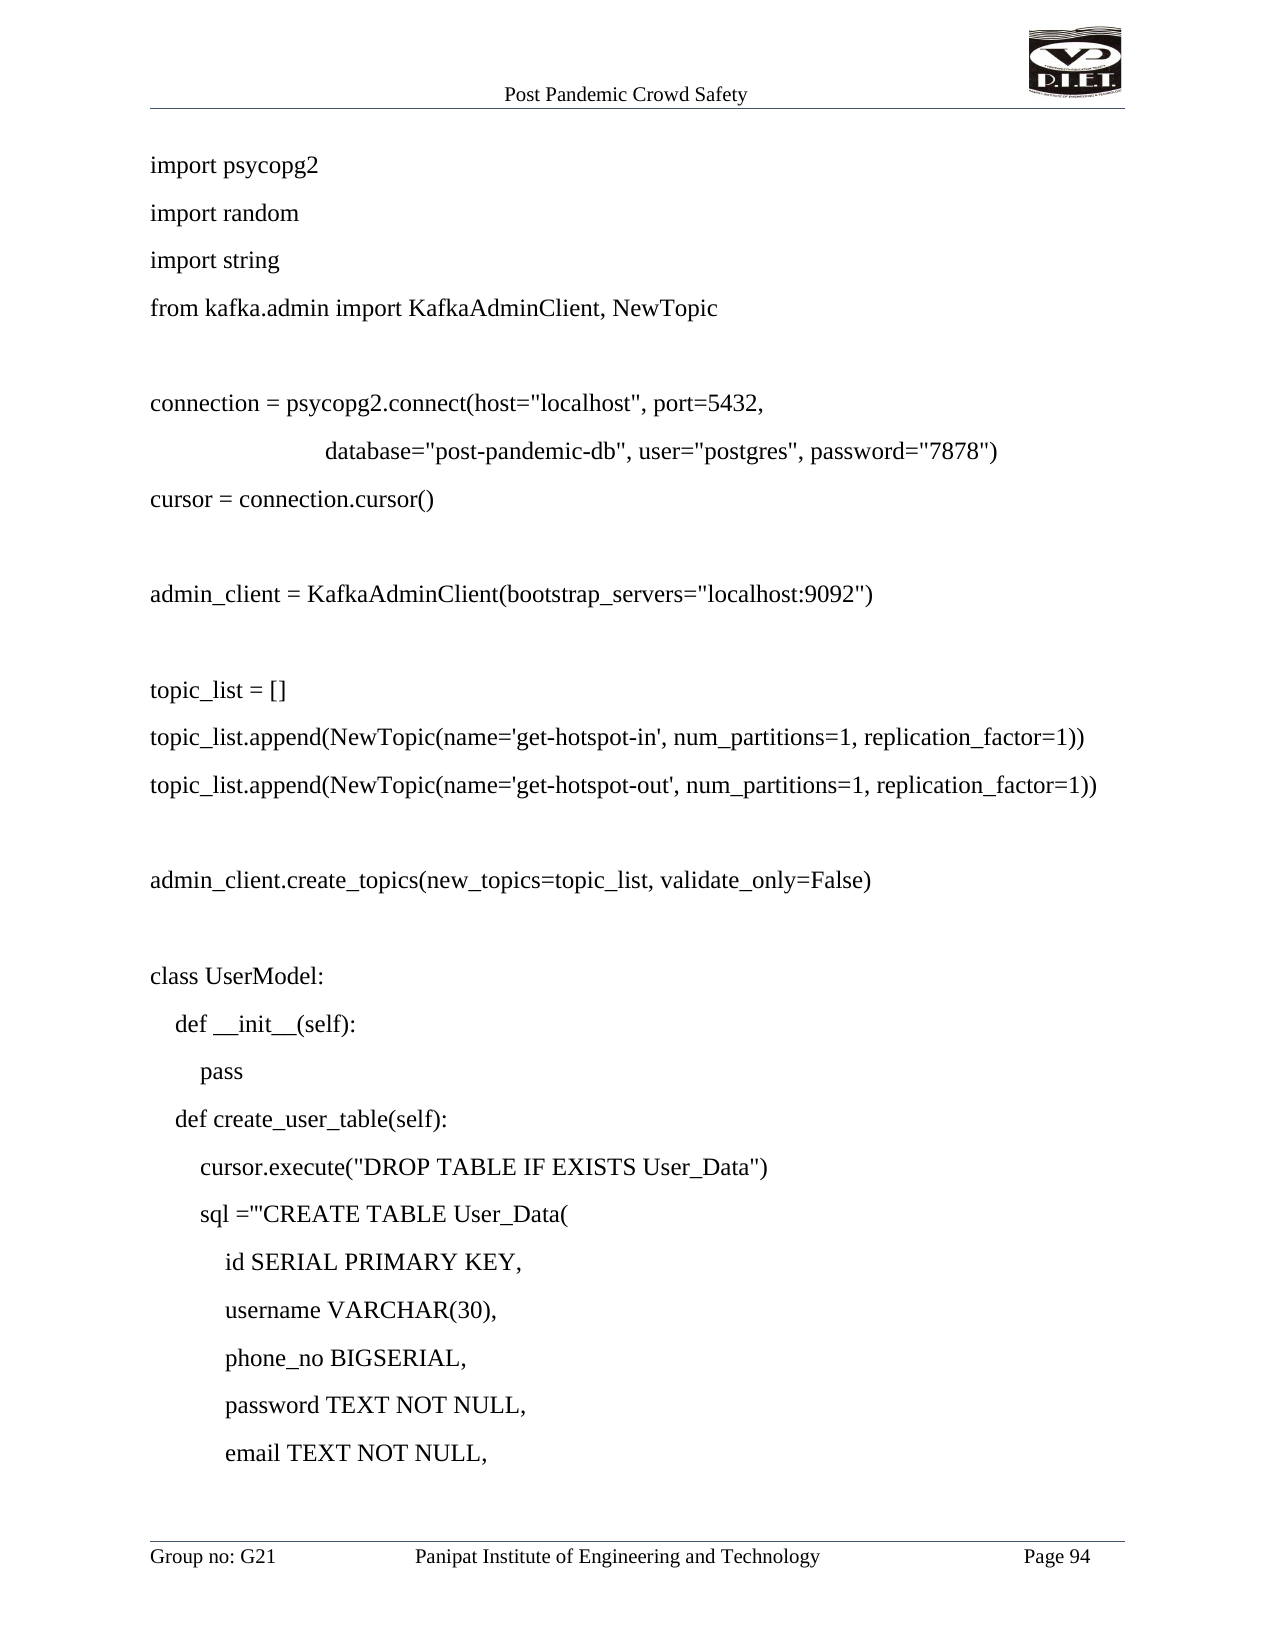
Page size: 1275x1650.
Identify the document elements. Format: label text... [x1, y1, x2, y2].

text topic_list.append(NewTopic(name='get-hotspot-out', num_partitions=1, replication_factor=1)) [150, 770, 1125, 799]
text database="post-pandemic-db", user="postgres", password="7878") [150, 436, 1125, 465]
text username VARCHAR(30), [150, 1295, 1125, 1324]
text connection = psycopg2.connect(host="localhost", port=5432, [150, 388, 1125, 417]
text from kafka.admin import KafkaAdminClient, NewTopic [150, 293, 1125, 322]
text import random [150, 198, 1125, 226]
picture [1029, 23, 1122, 101]
text id SERIAL PRIMARY KEY, [150, 1247, 1125, 1276]
text admin_client = KafkaAdminClient(bootstrap_servers="localhost:9092") [150, 579, 1125, 608]
text class UserModel: [150, 961, 1125, 990]
text topic_list = [] [150, 675, 1125, 703]
text admin_client.create_topics(new_topics=topic_list, validate_only=False) [150, 866, 1125, 894]
text phone_no BIGSERIAL, [150, 1343, 1125, 1371]
text pass [150, 1056, 1125, 1085]
text sql ='''CREATE TABLE User_Data( [150, 1199, 1125, 1228]
text import psycopg2 [150, 150, 1125, 179]
text password TEXT NOT NULL, [150, 1390, 1125, 1419]
text def __init__(self): [150, 1009, 1125, 1037]
text cursor.execute("DROP TABLE IF EXISTS User_Data") [150, 1152, 1125, 1181]
text def create_user_table(self): [150, 1104, 1125, 1133]
text import string [150, 245, 1125, 274]
text email TEXT NOT NULL, [150, 1438, 1125, 1467]
text cursor = connection.cursor() [150, 484, 1125, 513]
text topic_list.append(NewTopic(name='get-hotspot-in', num_partitions=1, replication_factor=1)) [150, 722, 1125, 751]
